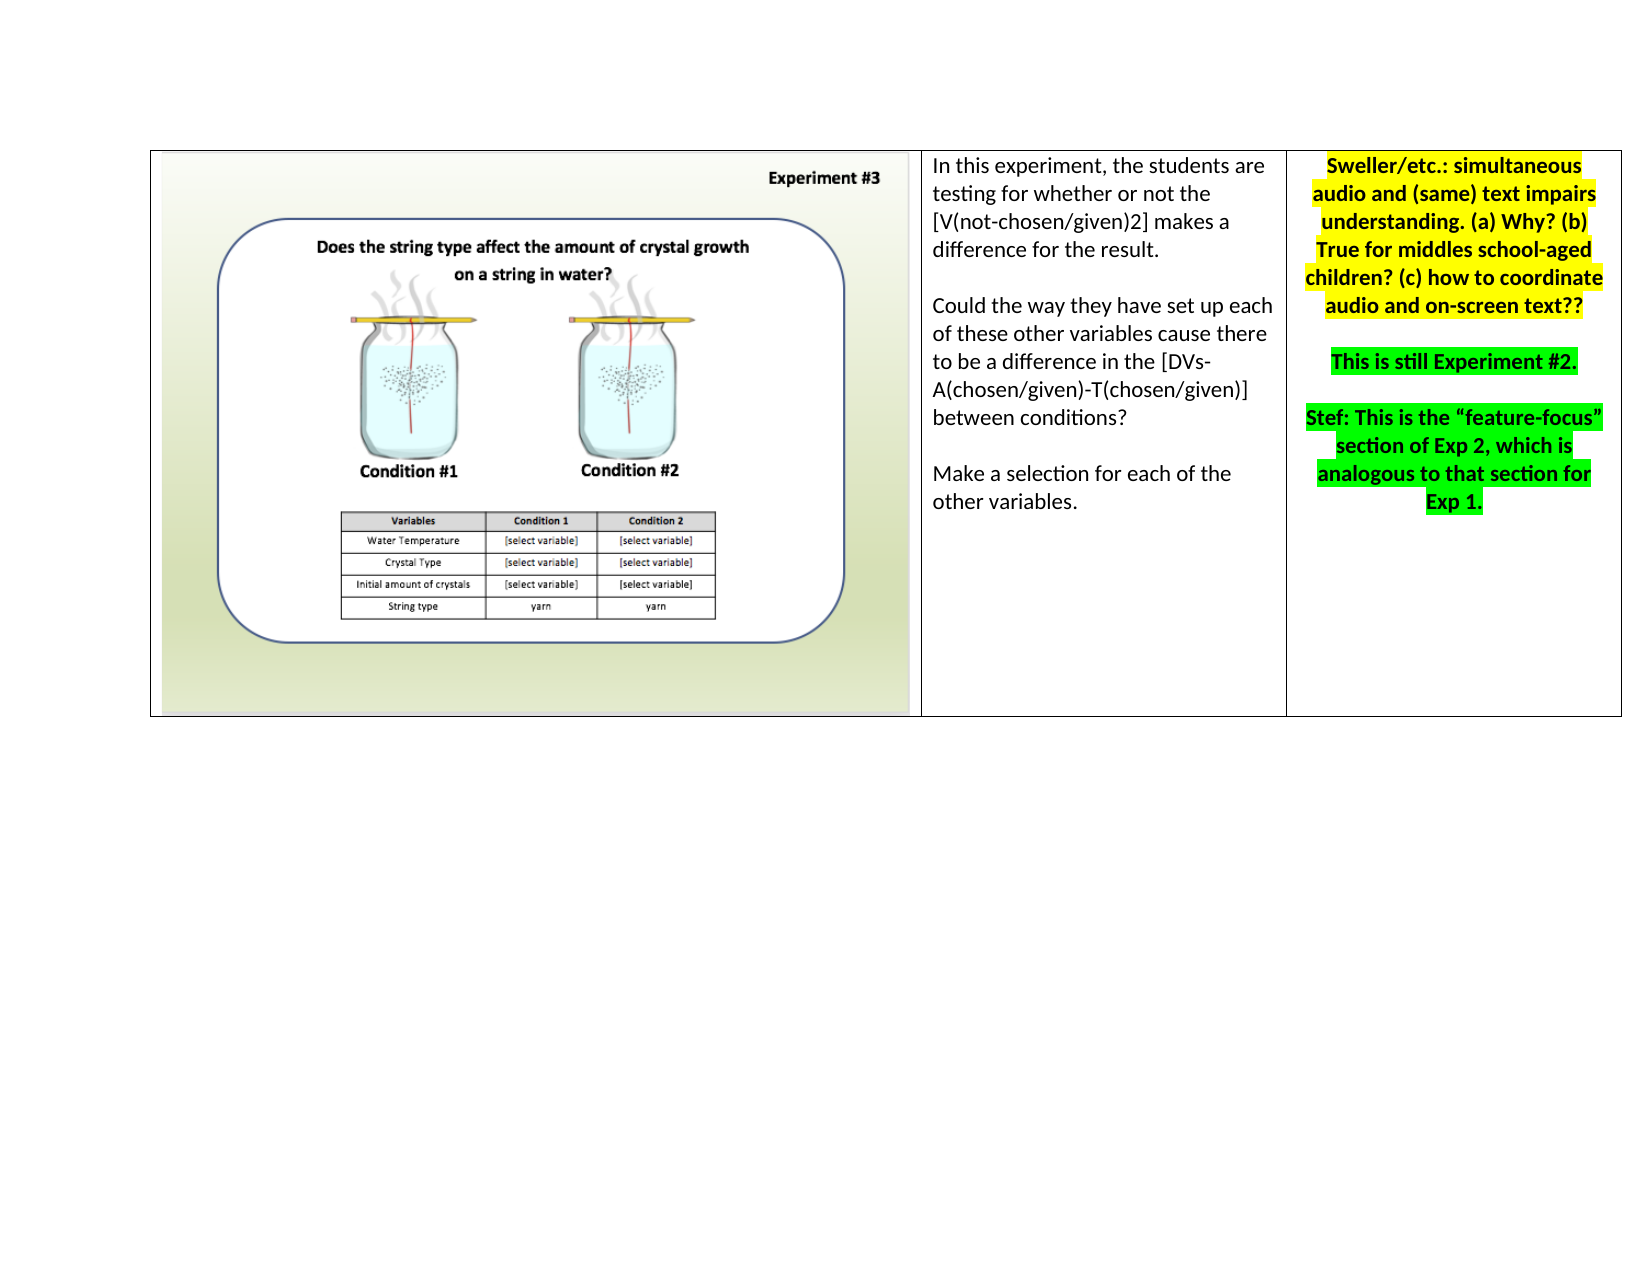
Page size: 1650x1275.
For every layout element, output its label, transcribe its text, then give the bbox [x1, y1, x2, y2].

table_cell In this experiment, the students are testing for whether or not the [V(not-chosen/given)2] makes a difference for the result. Could the way they have set up each of these other variables cause there to be a difference in the [DVs-A(chosen/given)-T(chosen/given)] between conditions? Make a selection for each of the other variables. [922, 151, 1286, 716]
picture [161, 151, 910, 716]
table_cell Sweller/etc.: simultaneous audio and (same) text impairs understanding. (a) Why? (b) True for middles school-aged children? (c) how to coordinate audio and on-screen text?? This is still Experiment #2. Stef: This is the “feature-focus” section of Exp 2, which is analogous to that section for Exp 1. [1287, 151, 1621, 716]
table_cell [151, 151, 161, 716]
table_cell [910, 151, 921, 716]
